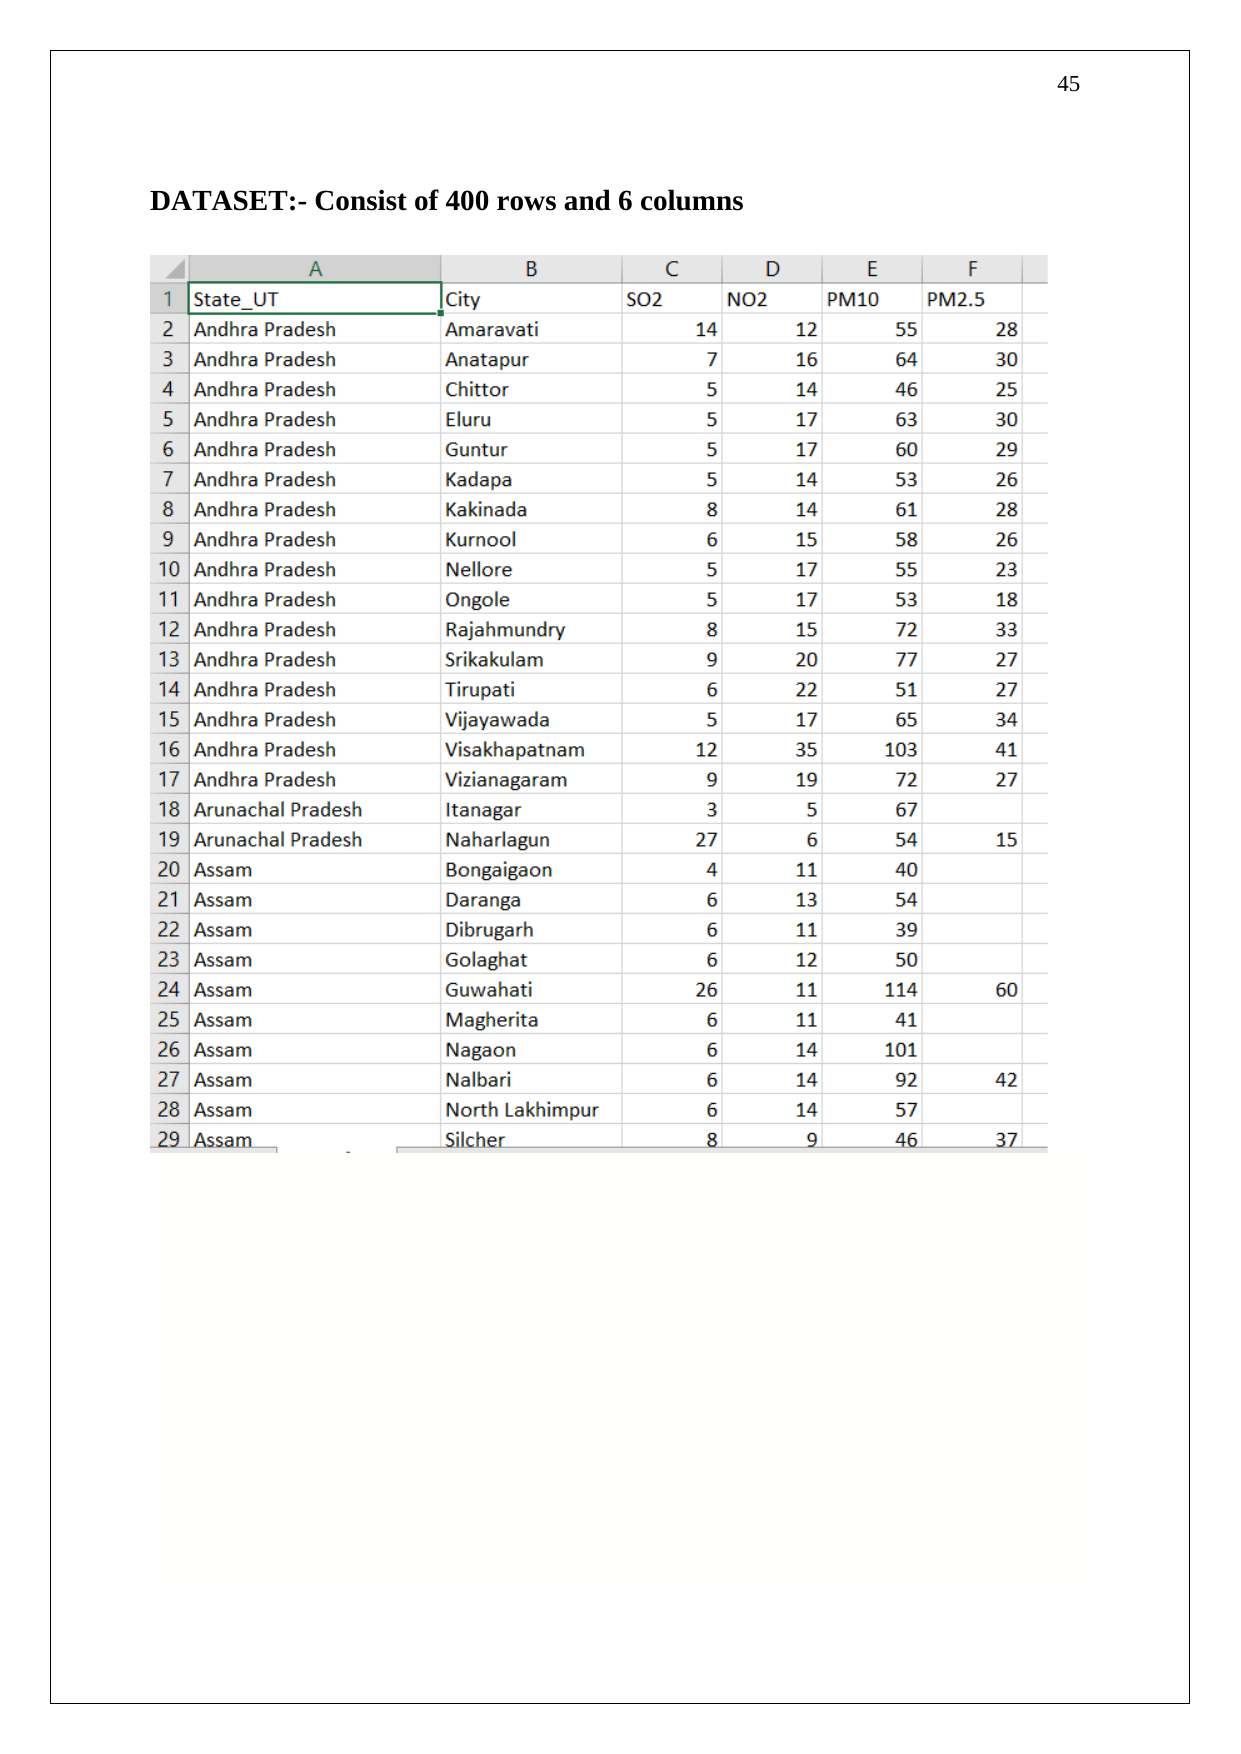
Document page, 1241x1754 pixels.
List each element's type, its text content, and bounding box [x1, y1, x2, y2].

picture [150, 255, 1048, 1153]
text DATASET:- Consist of 400 rows and 6 columns [150, 183, 1090, 217]
